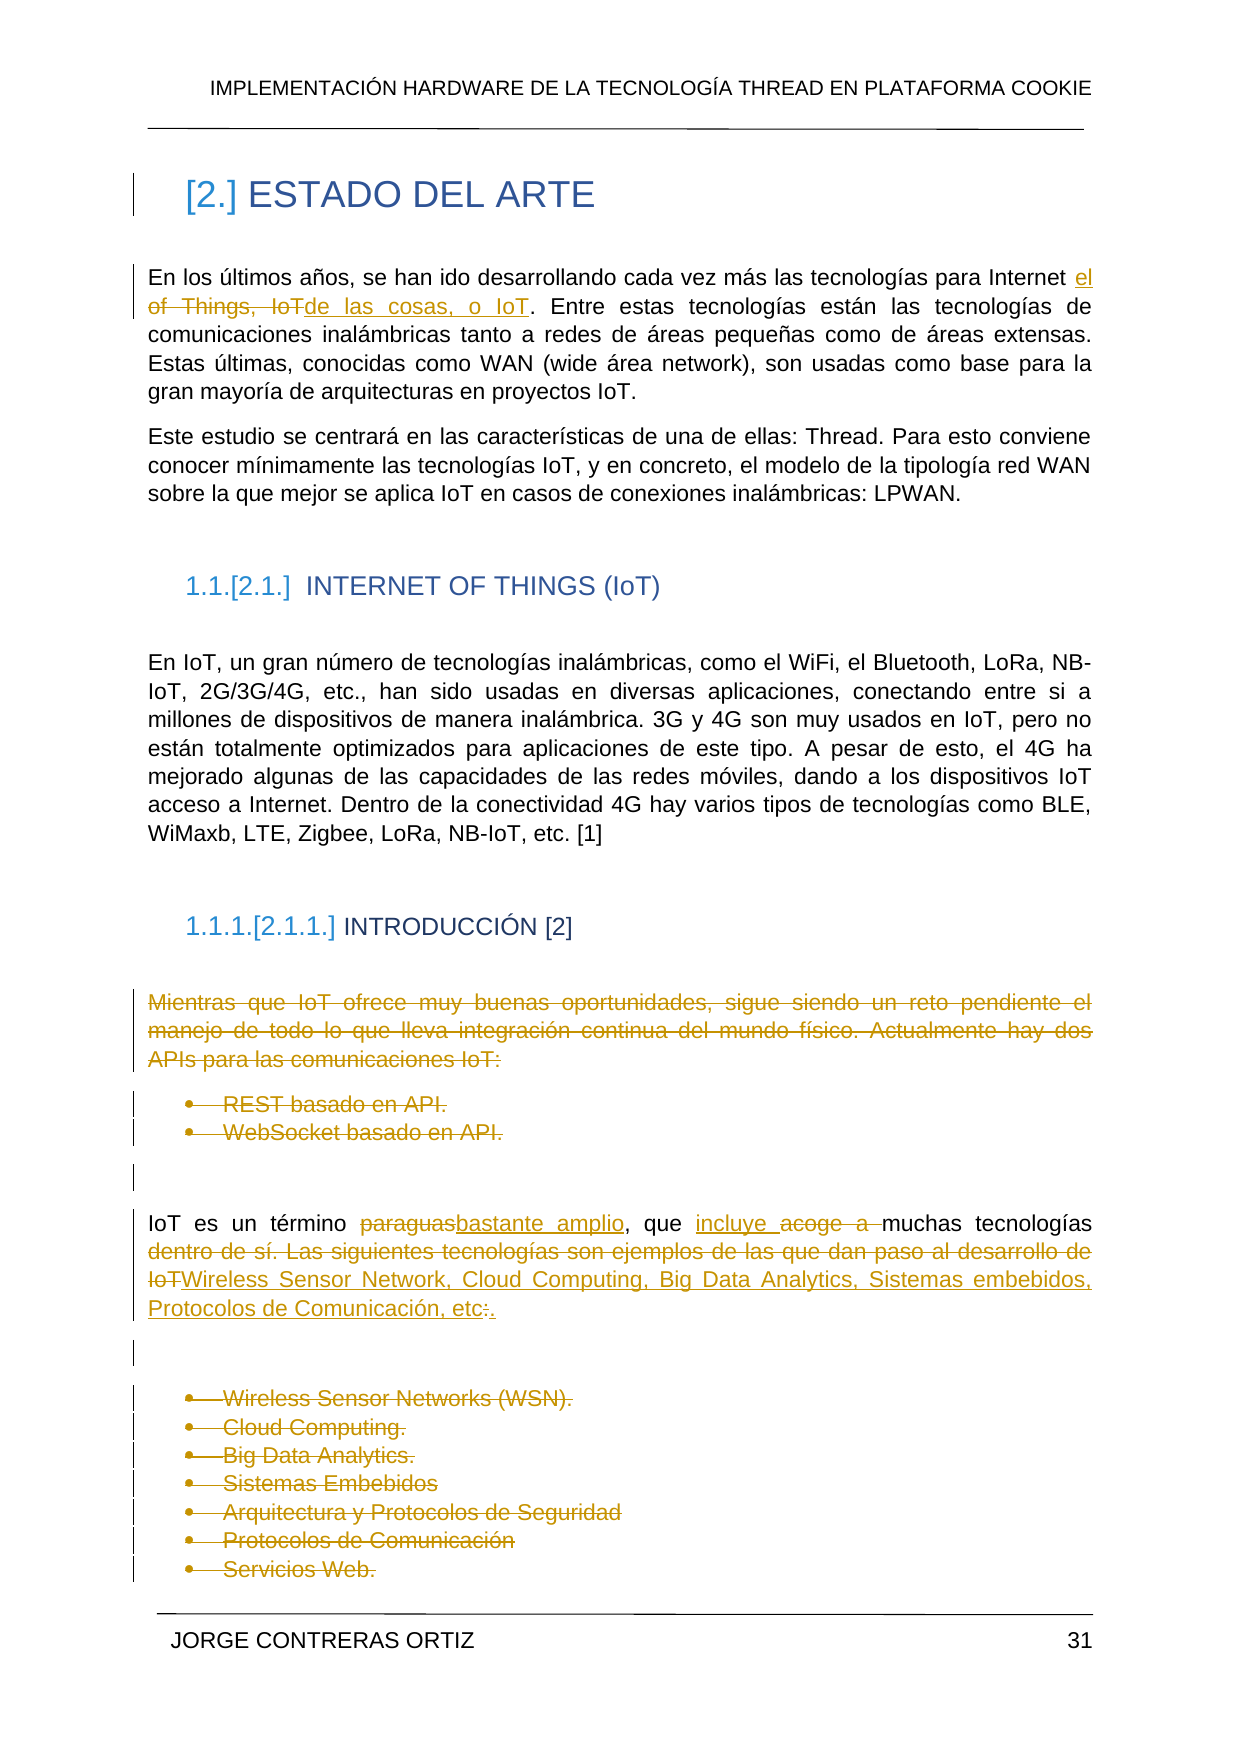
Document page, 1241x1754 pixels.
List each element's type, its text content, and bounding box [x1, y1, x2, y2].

text IoT es un término , que muchas tecnologías [148, 1253, 1092, 1321]
subtitle INTERNET OF THINGS (IoT) [185, 570, 1092, 602]
text IoT es un término , que muchas tecnologías [148, 1209, 1092, 1252]
text Este estudio se centrará en las características de una de ellas: Thread. Para esto conviene conocer mínimamente las tecnologías IoT, y en concreto, el modelo de la tipología red WAN sobre la que mejor se aplica IoT en casos de conexiones inalámbricas: LPWAN. [148, 423, 1092, 506]
text En los últimos años, se han ido desarrollando cada vez más las tecnologías para Internet . Entre estas tecnologías están las tecnologías de comunicaciones inalámbricas tanto a redes de áreas pequeñas como de áreas extensas. Estas últimas, conocidas como WAN (wide área network), son usadas como base para la gran mayoría de arquitecturas en proyectos IoT. [148, 264, 1092, 404]
subtitle ESTADO DEL ARTE [185, 173, 1092, 216]
subtitle INTRODUCCIÓN [2] [185, 910, 1092, 941]
text En IoT, un gran número de tecnologías inalámbricas, como el WiFi, el Bluetooth, LoRa, NB-IoT, 2G/3G/4G, etc., han sido usadas en diversas aplicaciones, conectando entre si a millones de dispositivos de manera inalámbrica. 3G y 4G son muy usados en IoT, pero no están totalmente optimizados para aplicaciones de este tipo. A pesar de esto, el 4G ha mejorado algunas de las capacidades de las redes móviles, dando a los dispositivos IoT acceso a Internet. Dentro de la conectividad 4G hay varios tipos de tecnologías como BLE, WiMaxb, LTE, Zigbee, LoRa, NB-IoT, etc. [1] [148, 649, 1092, 846]
